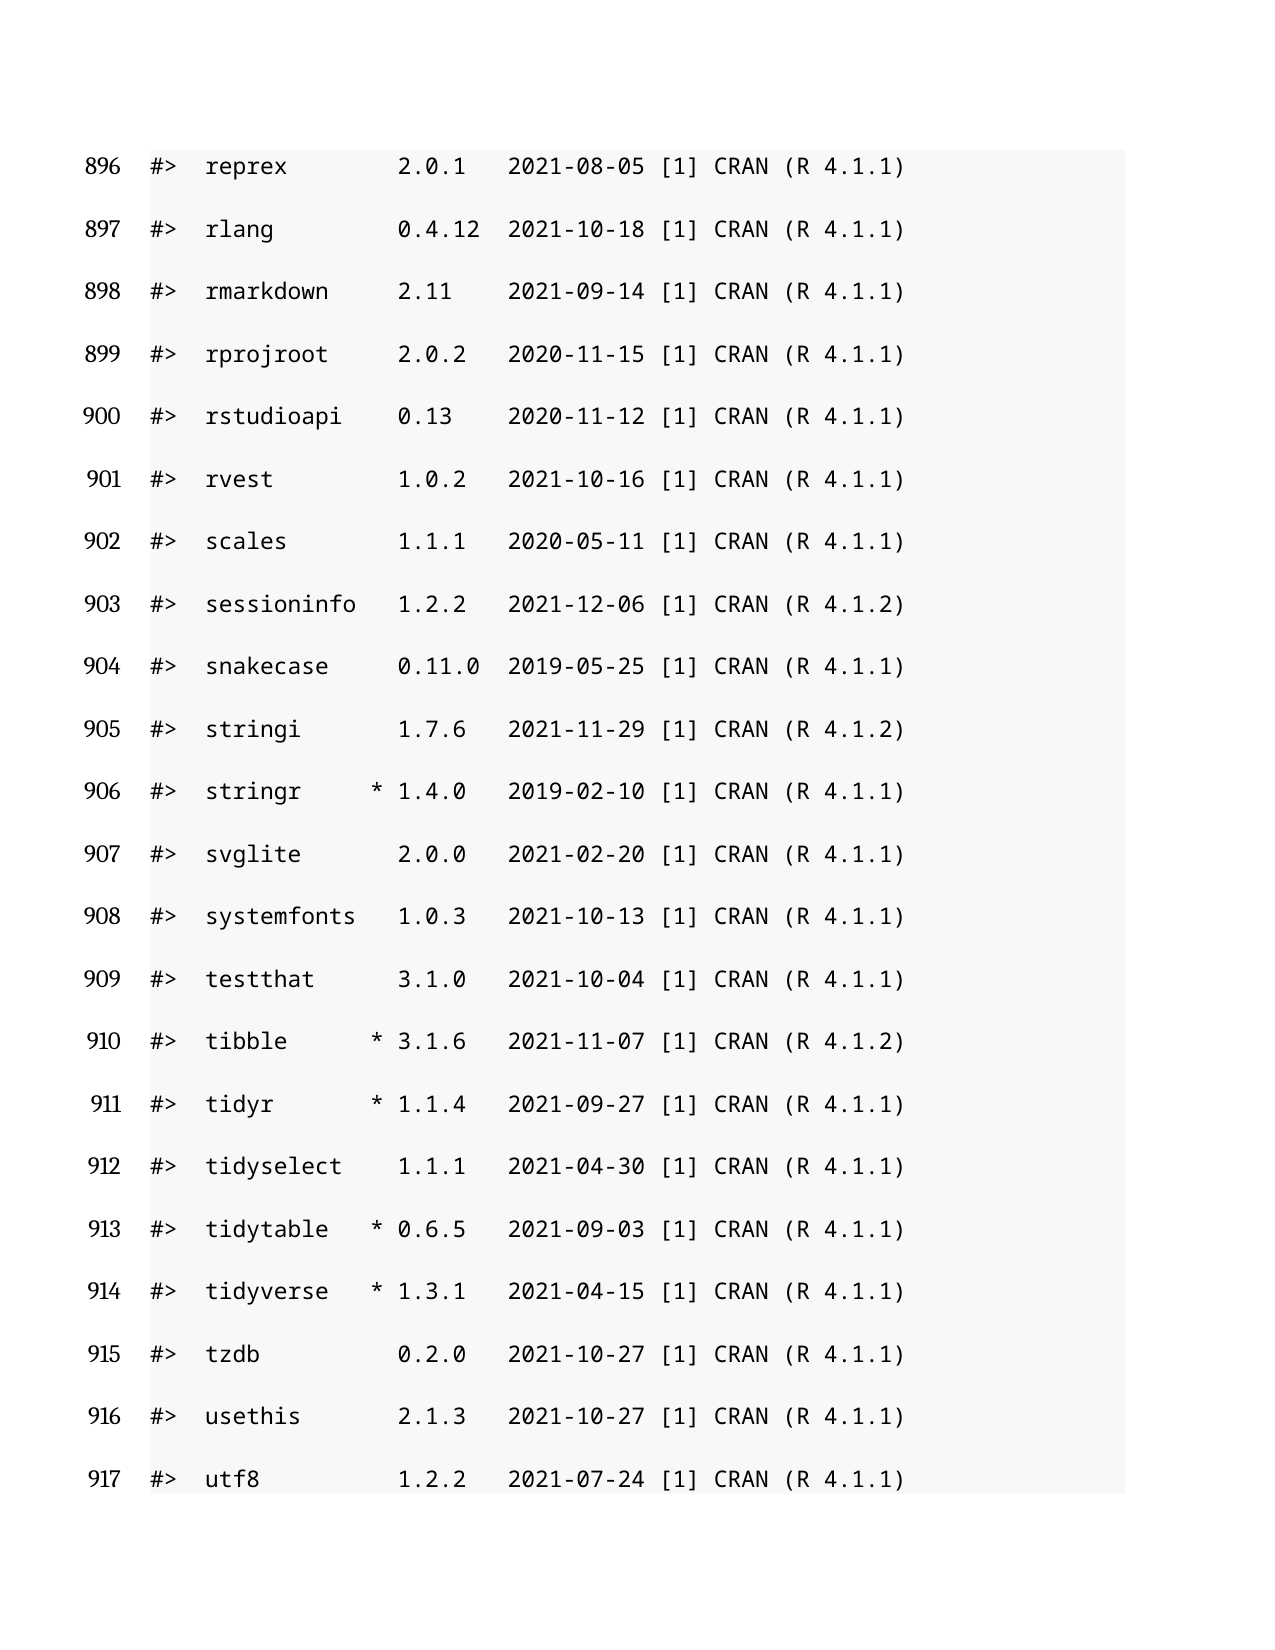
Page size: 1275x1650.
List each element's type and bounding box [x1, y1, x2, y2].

text [150, 150, 1125, 1494]
